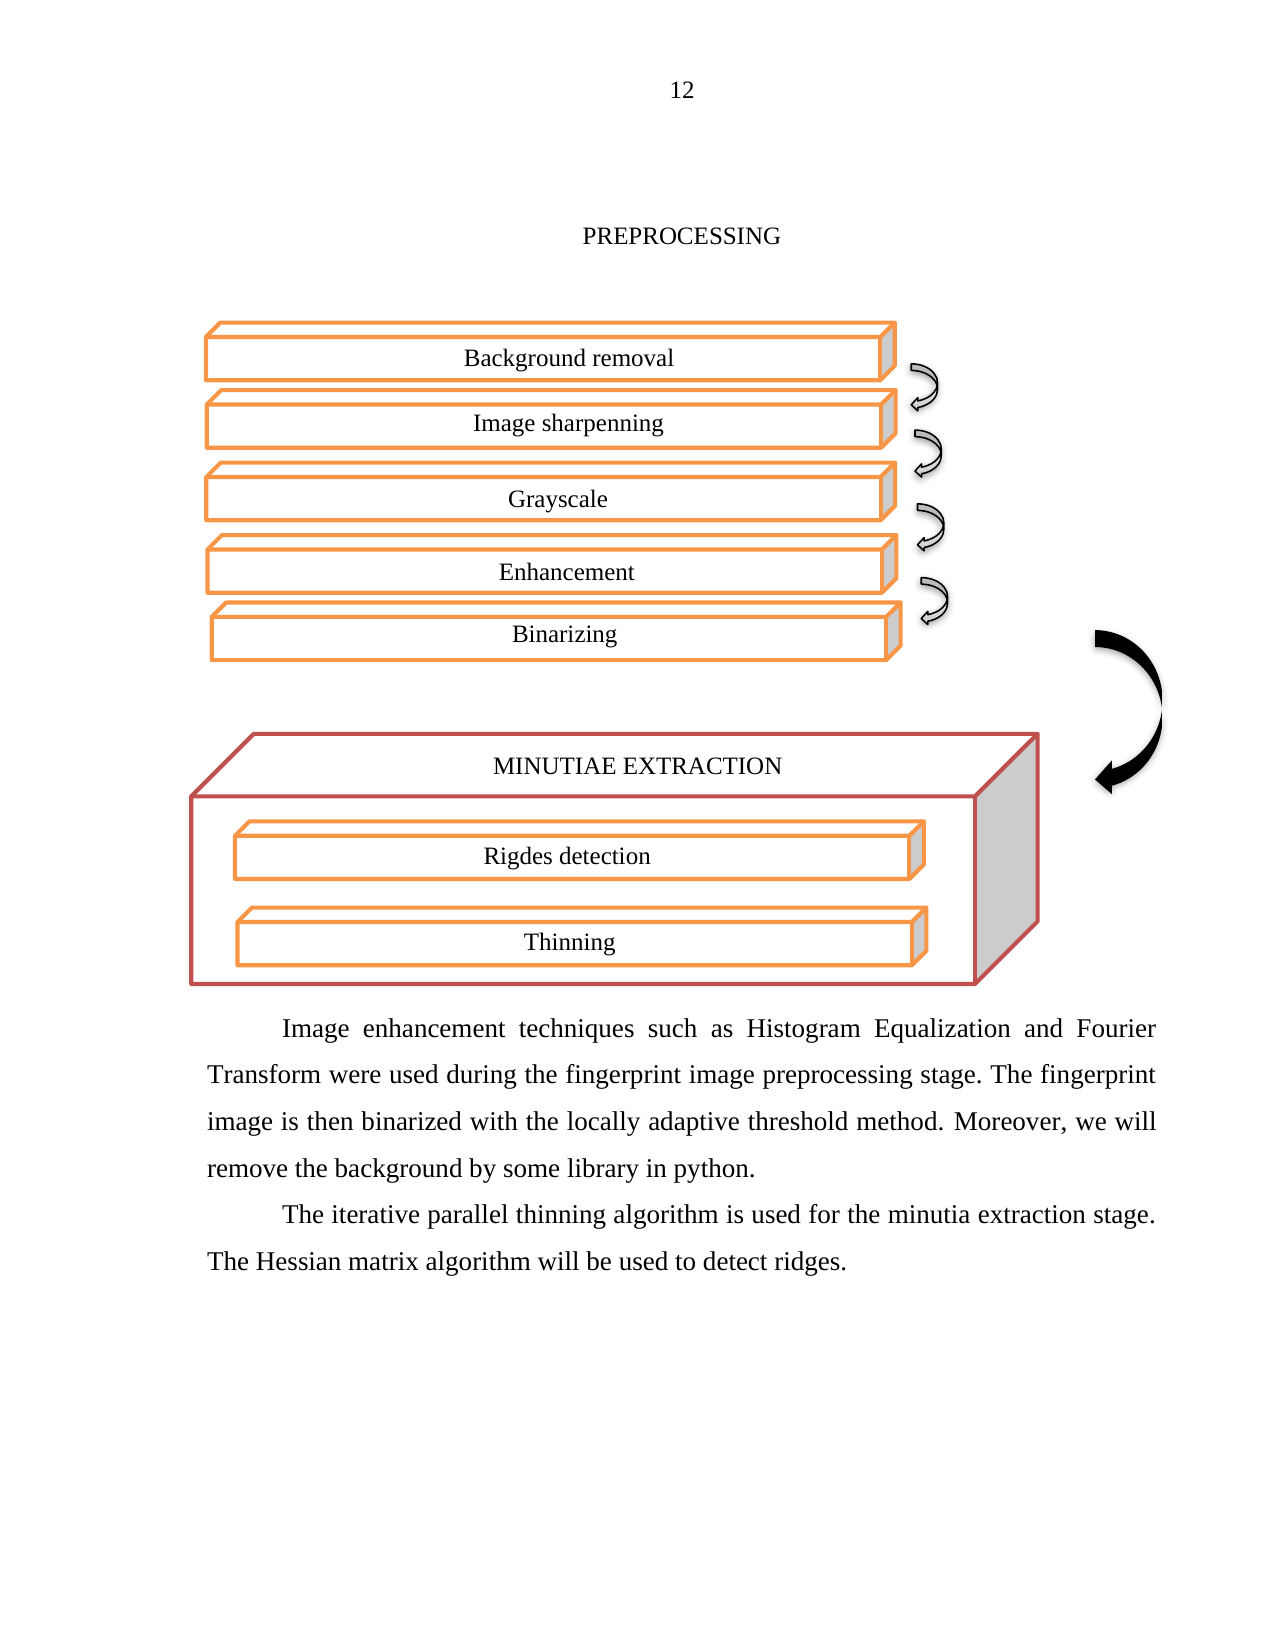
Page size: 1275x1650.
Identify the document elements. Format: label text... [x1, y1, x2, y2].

text Image enhancement techniques such as Histogram Equalization and Fourier Transform were used during the fingerprint image preprocessing stage. The fingerprint image is then binarized with the locally adaptive threshold method. Moreover, we will remove the background by some library in python. [207, 1012, 1157, 1183]
text The iterative parallel thinning algorithm is used for the minutia extraction stage. The Hessian matrix algorithm will be used to detect ridges. [207, 1198, 1157, 1276]
